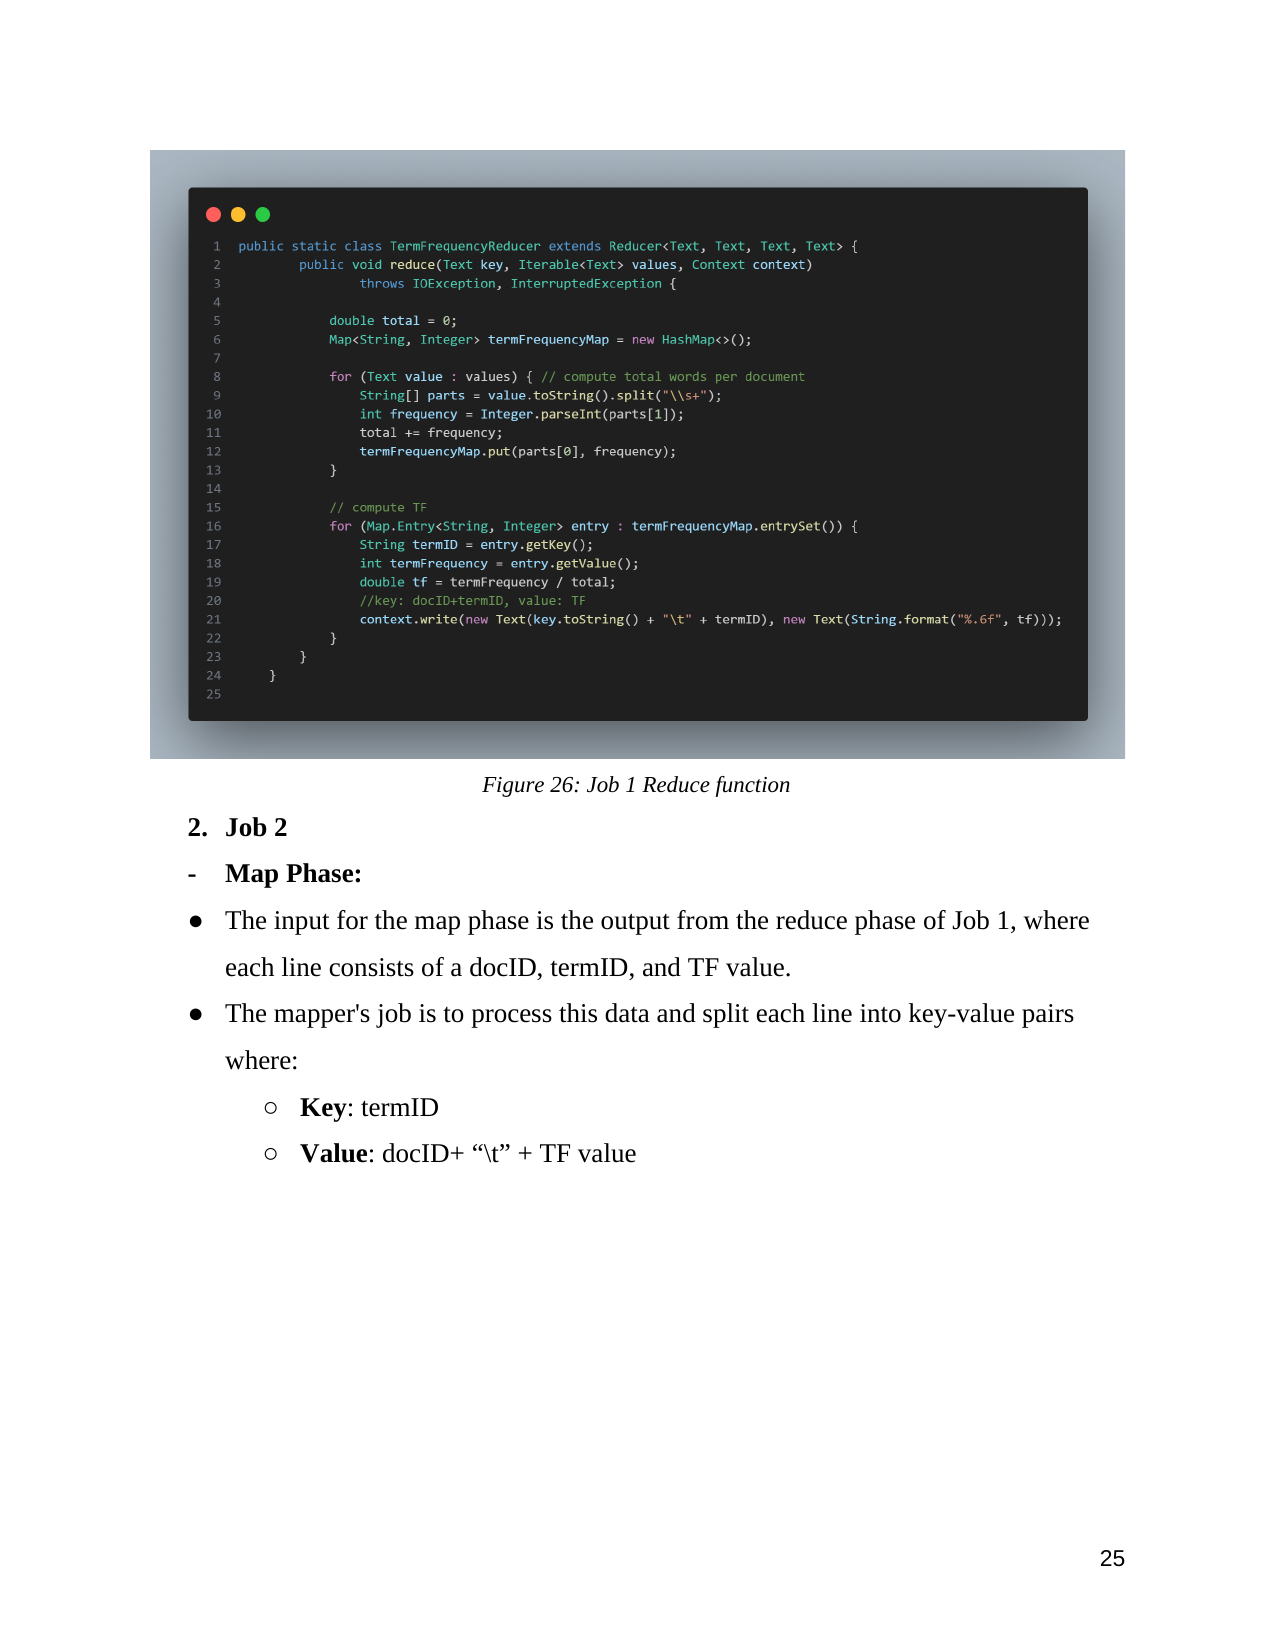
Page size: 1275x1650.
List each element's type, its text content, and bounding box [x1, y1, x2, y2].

list Value: docID+ “\t” + TF value [262, 1138, 1125, 1169]
list The input for the map phase is the output from the reduce phase of Job 1, where each line consists of a docID, termID, and TF value. [187, 904, 1125, 982]
list The mapper's job is to process this data and split each line into key-value pairs where: [187, 998, 1125, 1075]
picture [150, 150, 1125, 759]
text Figure 26: Job 1 Reduce function [150, 771, 1125, 798]
list Key: termID [262, 1091, 1125, 1122]
list Map Phase: [187, 858, 1125, 889]
list Job 2 [187, 811, 1125, 842]
